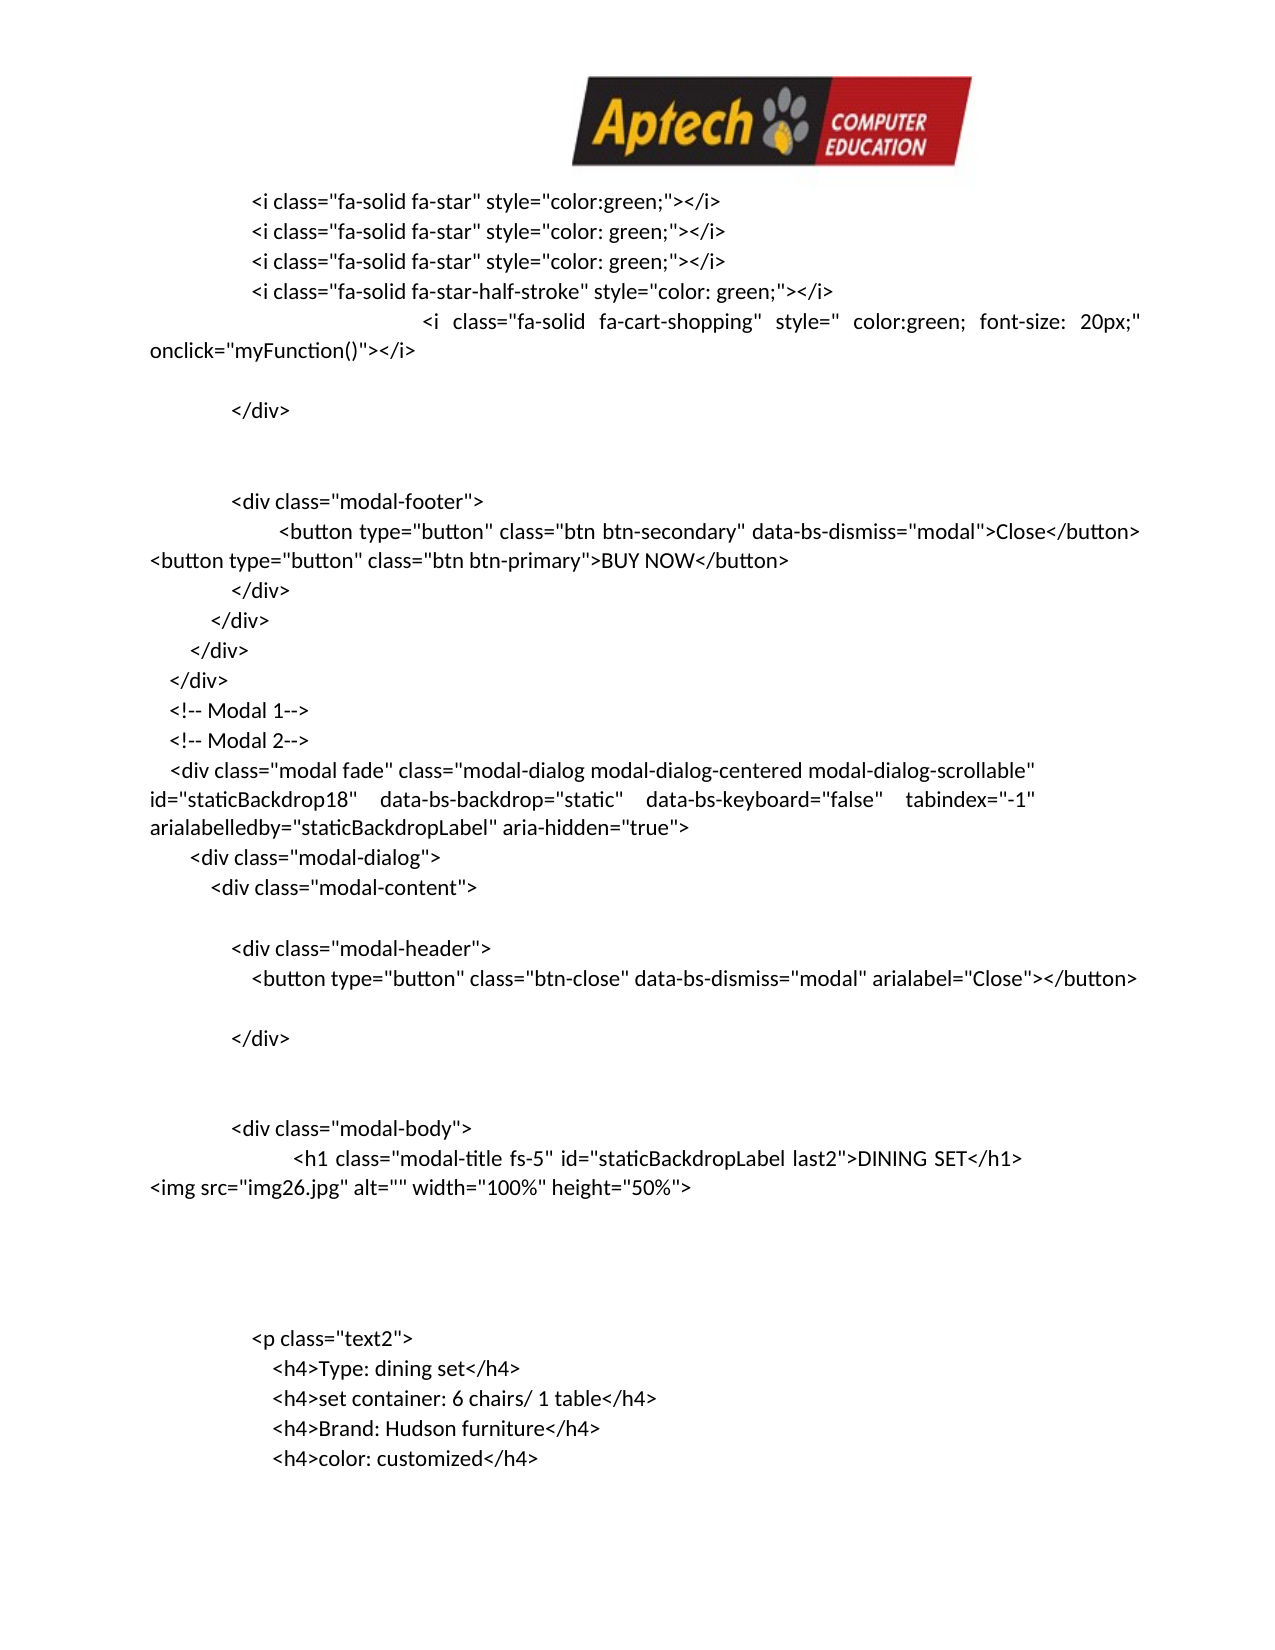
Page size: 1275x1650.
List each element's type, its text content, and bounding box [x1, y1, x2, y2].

text <!-- Modal 1--> [148, 696, 1142, 724]
text <i class="fa-solid fa-star-half-stroke" style="color: green;"></i> [148, 277, 1142, 306]
text </div> [148, 636, 1142, 664]
text <div class="modal-dialog"> [148, 843, 1142, 872]
text <h1 class="modal-title fs-5" id="staticBackdropLabel last2">DINING SET</h1> <img src="img26.jpg" alt="" width="100%" height="50%"> [148, 1144, 1025, 1201]
text <i class="fa-solid fa-star" style="color: green;"></i> [148, 217, 1142, 246]
text </div> [148, 1024, 1142, 1052]
text <div class="modal fade" class="modal-dialog modal-dialog-centered modal-dialog-scrollable" id="staticBackdrop18" data-bs-backdrop="static" data-bs-keyboard="false" tabindex="-1" arialabelledby="staticBackdropLabel" aria-hidden="true"> [148, 756, 1036, 842]
text <p class="text2"> [148, 1324, 1142, 1352]
text <h4>Type: dining set</h4> [148, 1354, 1142, 1382]
text <h4>set container: 6 chairs/ 1 table</h4> [148, 1384, 1142, 1412]
text <button type="button" class="btn-close" data-bs-dismiss="modal" arialabel="Close"></button> [148, 964, 1142, 992]
text <div class="modal-footer"> [148, 487, 1142, 515]
text <div class="modal-header"> [148, 934, 1142, 962]
text </div> [148, 666, 1142, 694]
text <div class="modal-content"> [148, 873, 1142, 902]
text </div> [148, 576, 1142, 604]
text <button type="button" class="btn btn-secondary" data-bs-dismiss="modal">Close</button> <button type="button" class="btn btn-primary">BUY NOW</button> [148, 517, 1142, 574]
text <i class="fa-solid fa-star" style="color: green;"></i> [148, 247, 1142, 276]
text <div class="modal-body"> [148, 1114, 1142, 1142]
text <i class="fa-solid fa-cart-shopping" style=" color:green; font-size: 20px;" onclick="myFunction()"></i> [148, 307, 1142, 364]
text <i class="fa-solid fa-star" style="color:green;"></i> [148, 187, 1142, 216]
text <!-- Modal 2--> [148, 726, 1142, 754]
text <h4>color: customized</h4> [148, 1444, 1142, 1472]
text <h4>Brand: Hudson furniture</h4> [148, 1414, 1142, 1442]
text </div> [148, 397, 1142, 424]
text </div> [148, 606, 1142, 634]
picture [571, 76, 993, 187]
